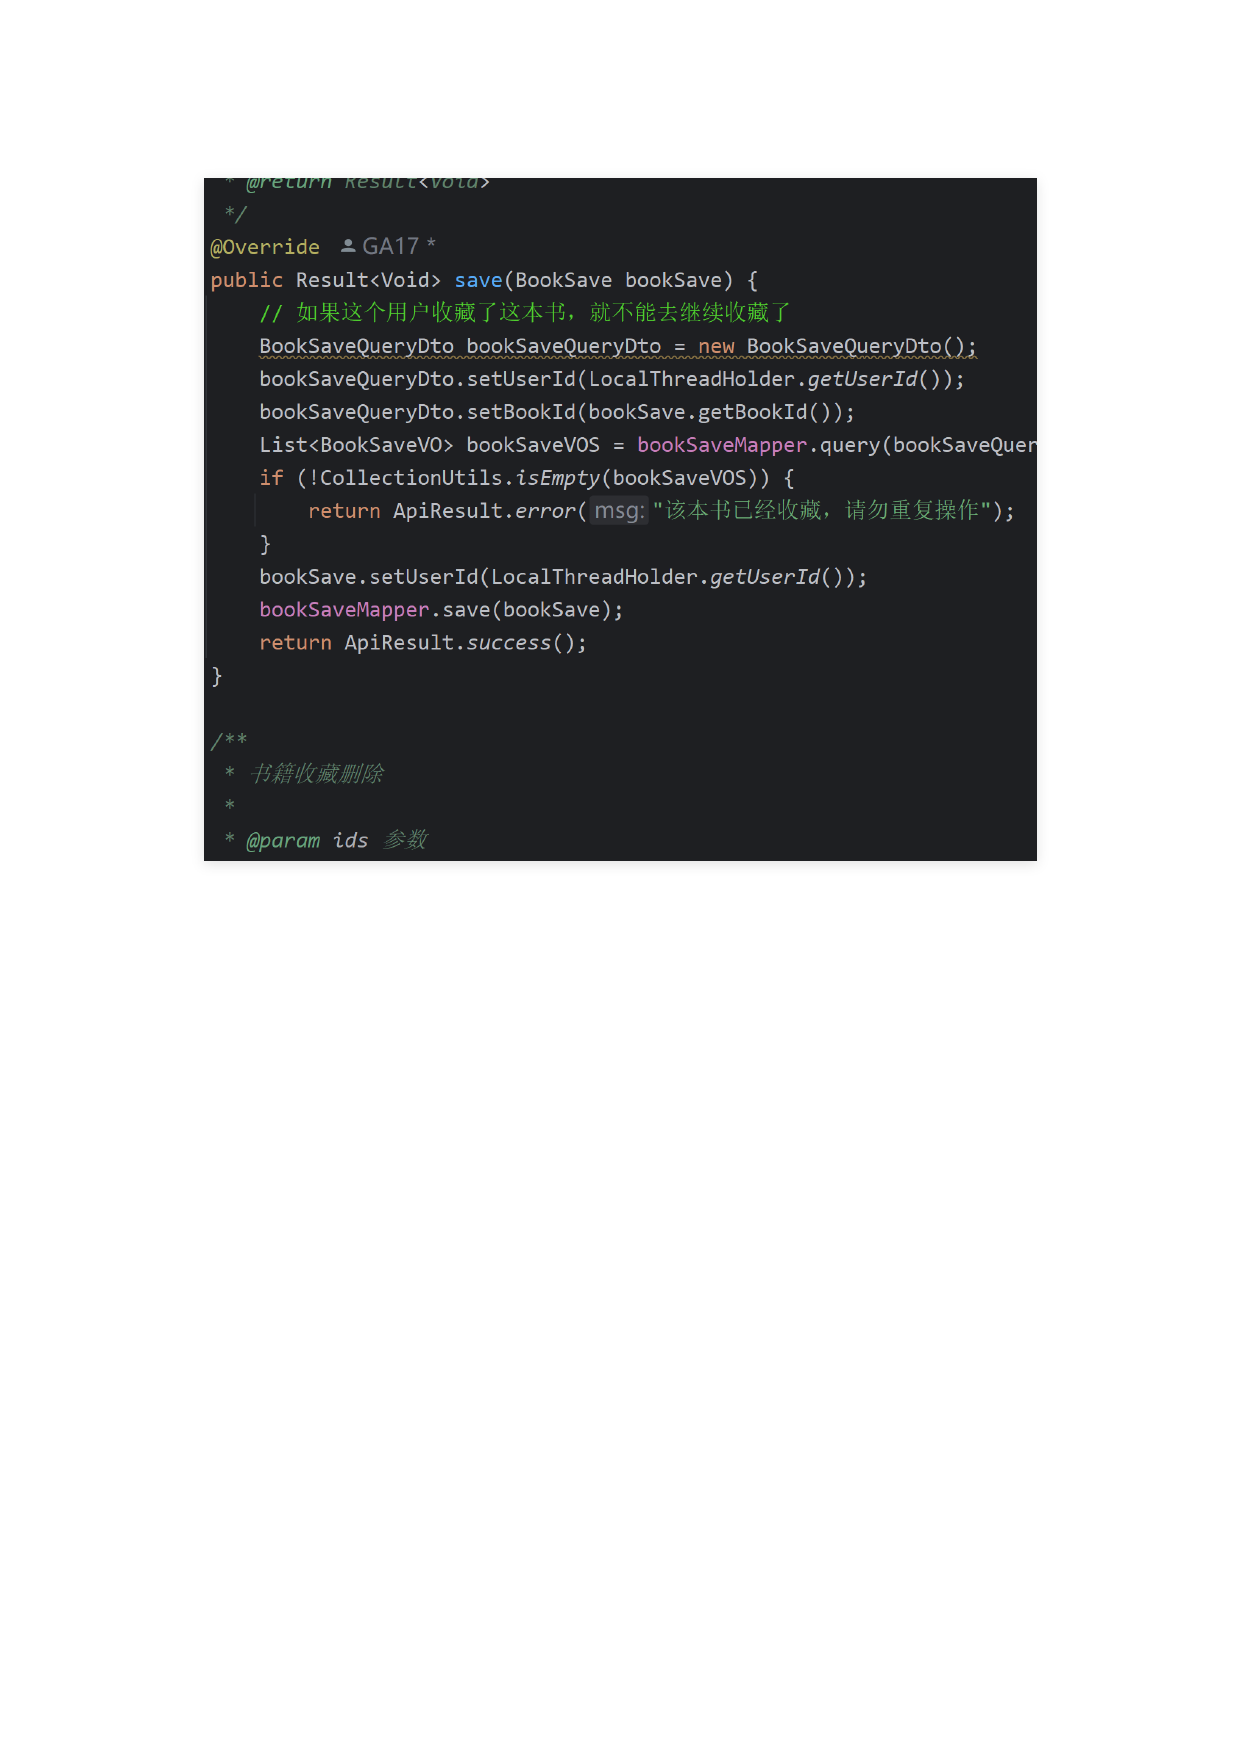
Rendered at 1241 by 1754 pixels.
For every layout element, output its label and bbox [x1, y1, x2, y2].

picture [187, 162, 1053, 877]
